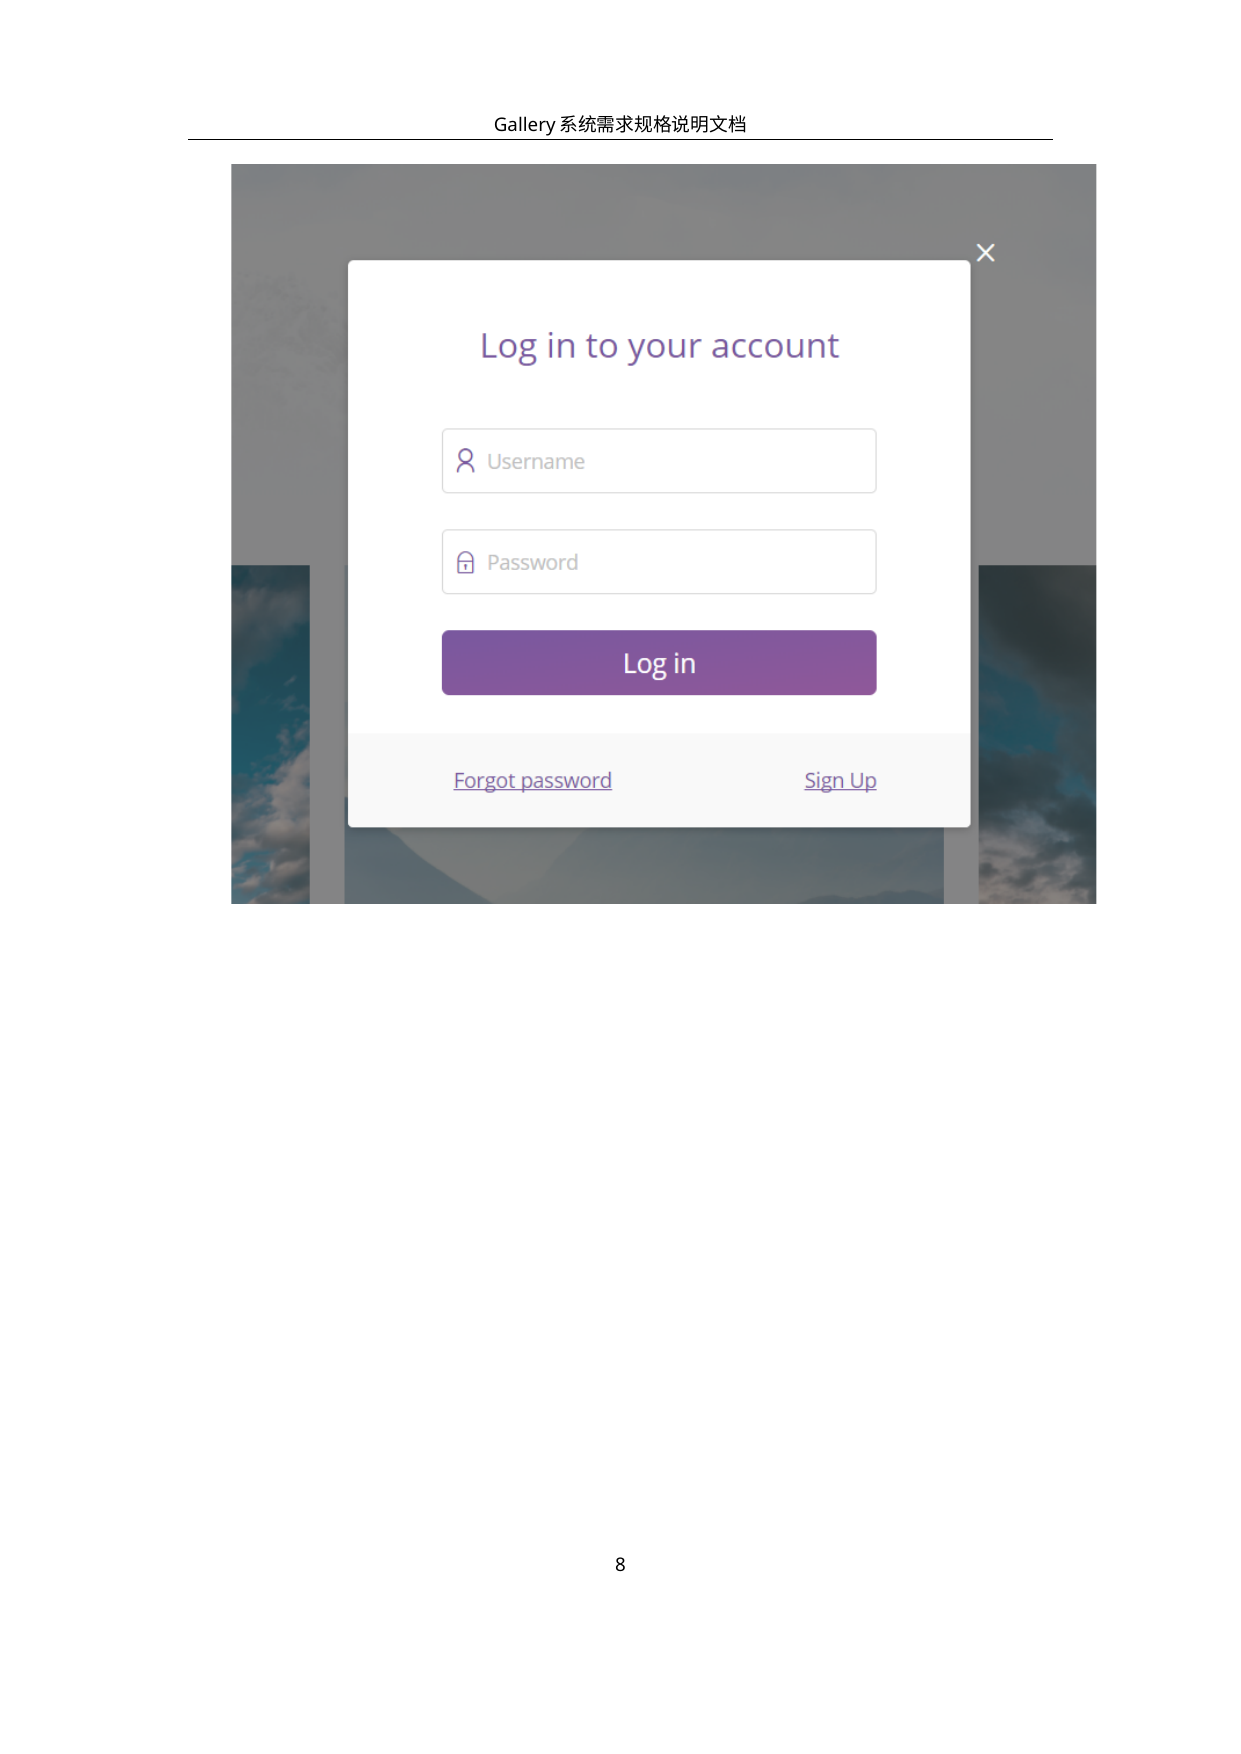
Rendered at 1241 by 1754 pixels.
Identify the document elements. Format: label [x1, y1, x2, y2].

picture [231, 164, 1097, 904]
